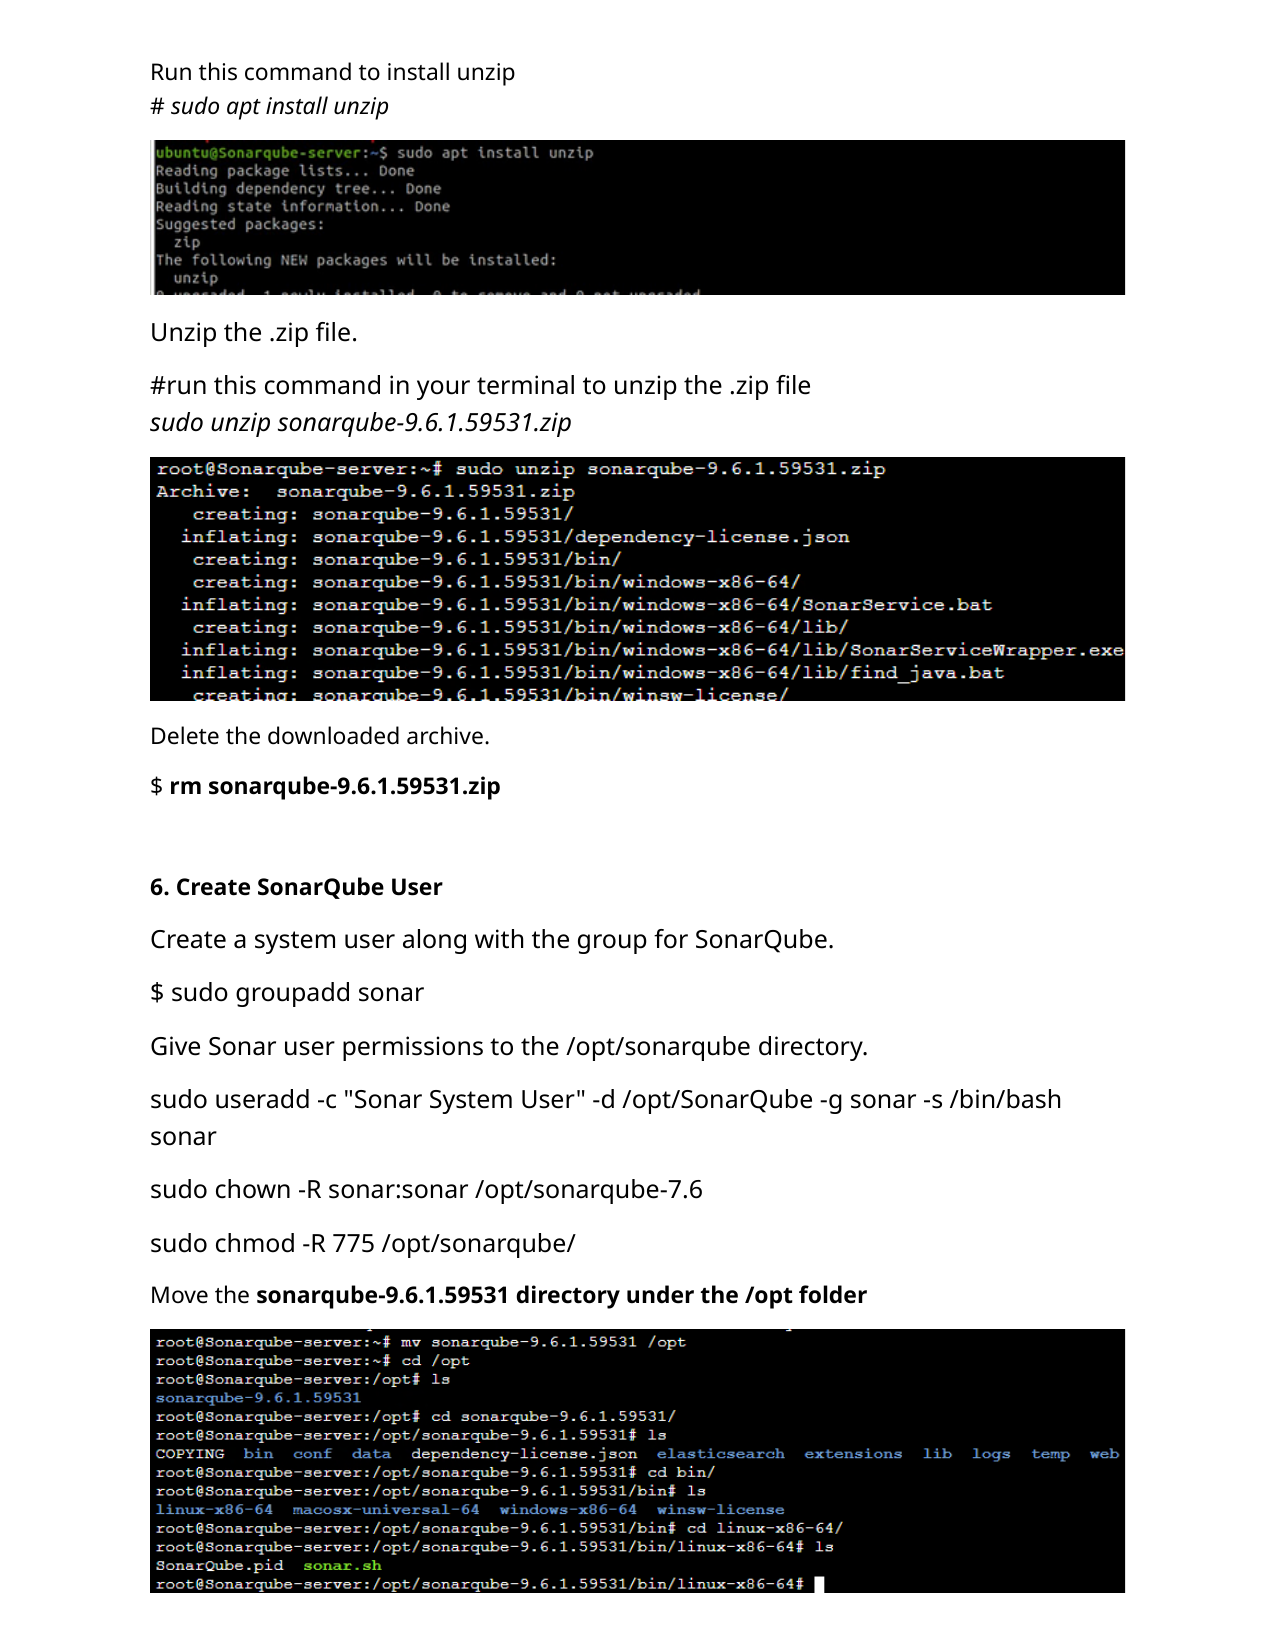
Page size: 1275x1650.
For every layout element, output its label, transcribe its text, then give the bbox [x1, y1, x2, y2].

text 6. Create SonarQube User [150, 871, 1125, 902]
picture [150, 1329, 1125, 1593]
text Give Sonar user permissions to the /opt/sonarqube directory. [150, 1028, 1125, 1062]
text $ rm sonarqube-9.6.1.59531.zip [150, 770, 1125, 801]
text #run this command in your terminal to unzip the .zip file sudo unzip sonarqube-9.6.1.59531.zip [150, 368, 1125, 438]
picture [150, 457, 1125, 701]
text sudo useradd -c "Sonar System User" -d /opt/SonarQube -g sonar -s /bin/bash sonar [150, 1082, 1125, 1152]
text $ sudo groupadd sonar [150, 975, 1125, 1009]
text Create a system user along with the group for SonarQube. [150, 921, 1125, 955]
text Delete the downloaded archive. [150, 720, 1125, 751]
picture [150, 140, 1125, 295]
text sudo chmod -R 775 /opt/sonarqube/ [150, 1225, 1125, 1259]
text Move the sonarqube-9.6.1.59531 directory under the /opt folder [150, 1279, 1125, 1310]
text Run this command to install unzip # sudo apt install unzip [150, 56, 1125, 121]
text Unzip the .zip file. [150, 314, 1125, 348]
text sudo chown -R sonar:sonar /opt/sonarqube-7.6 [150, 1172, 1125, 1206]
